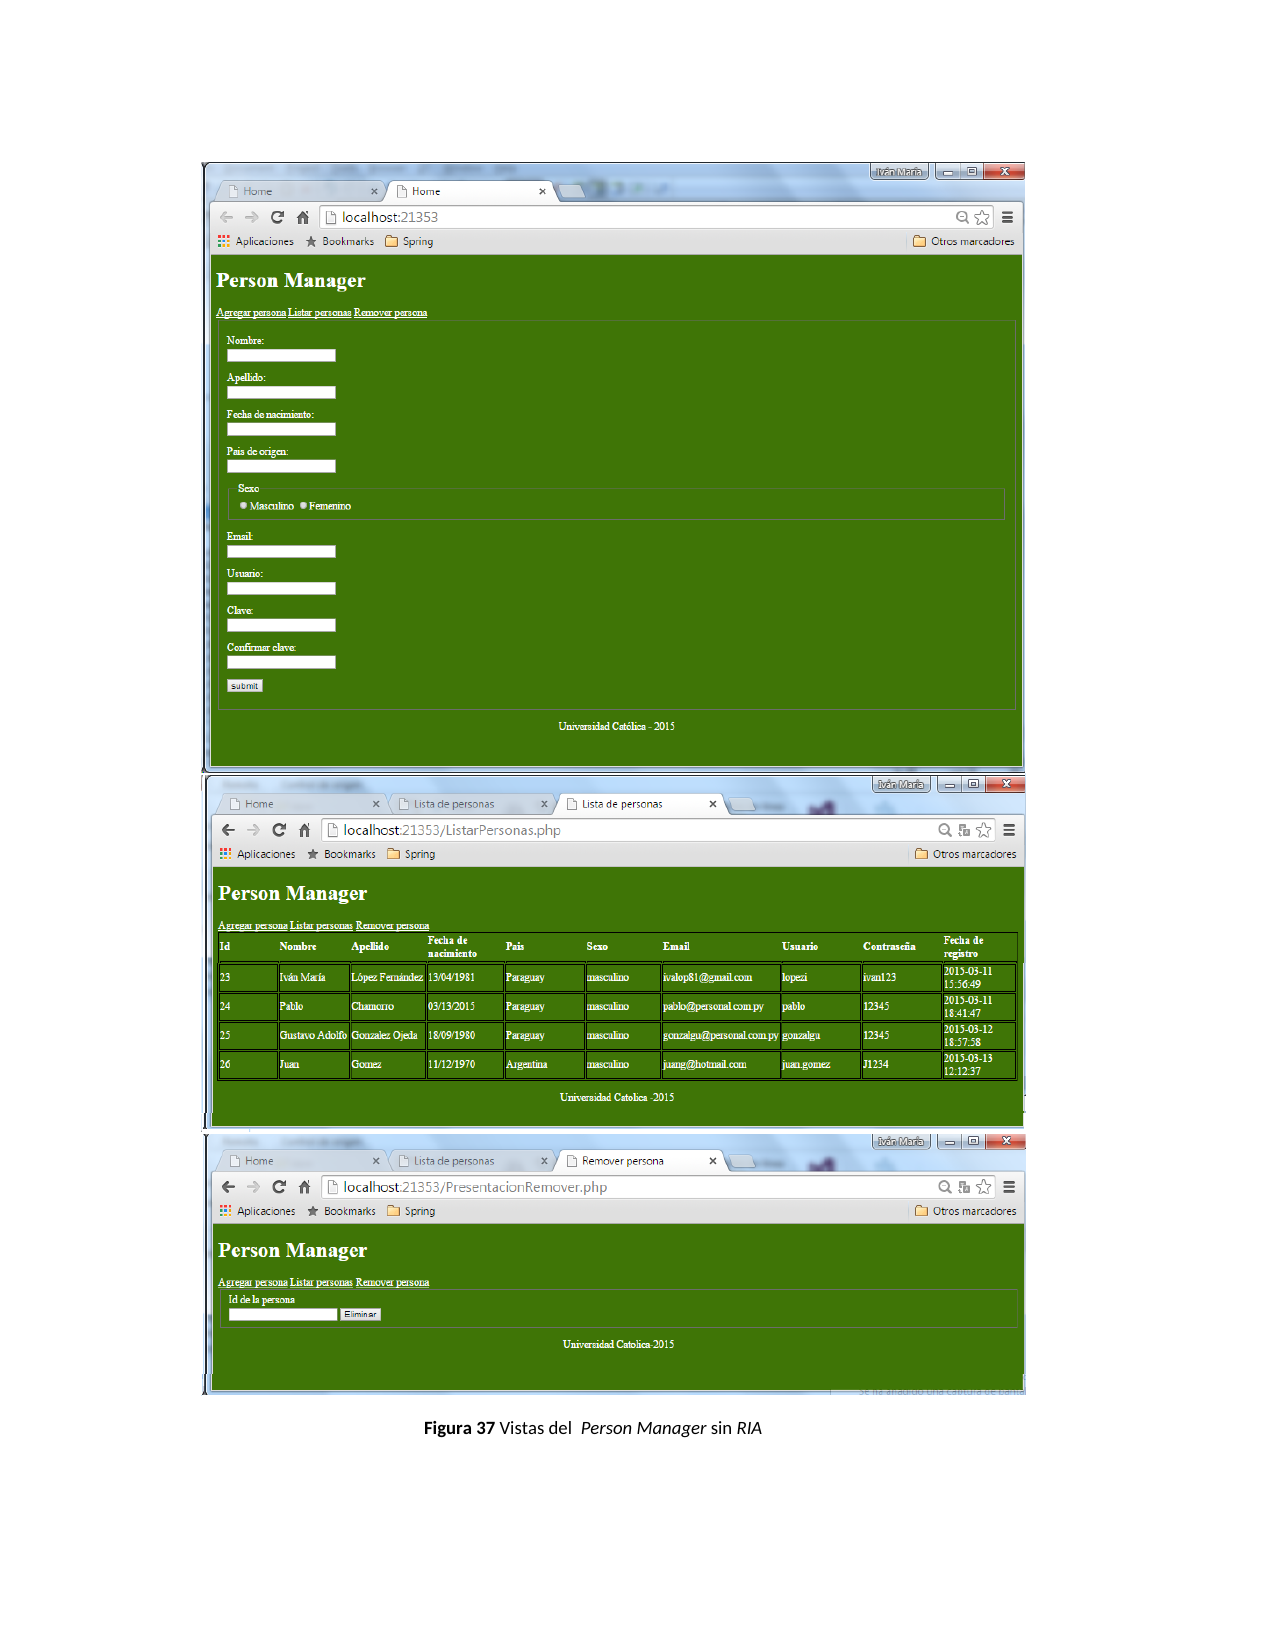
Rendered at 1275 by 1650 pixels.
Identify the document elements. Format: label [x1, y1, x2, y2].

picture [187, 161, 1046, 1404]
